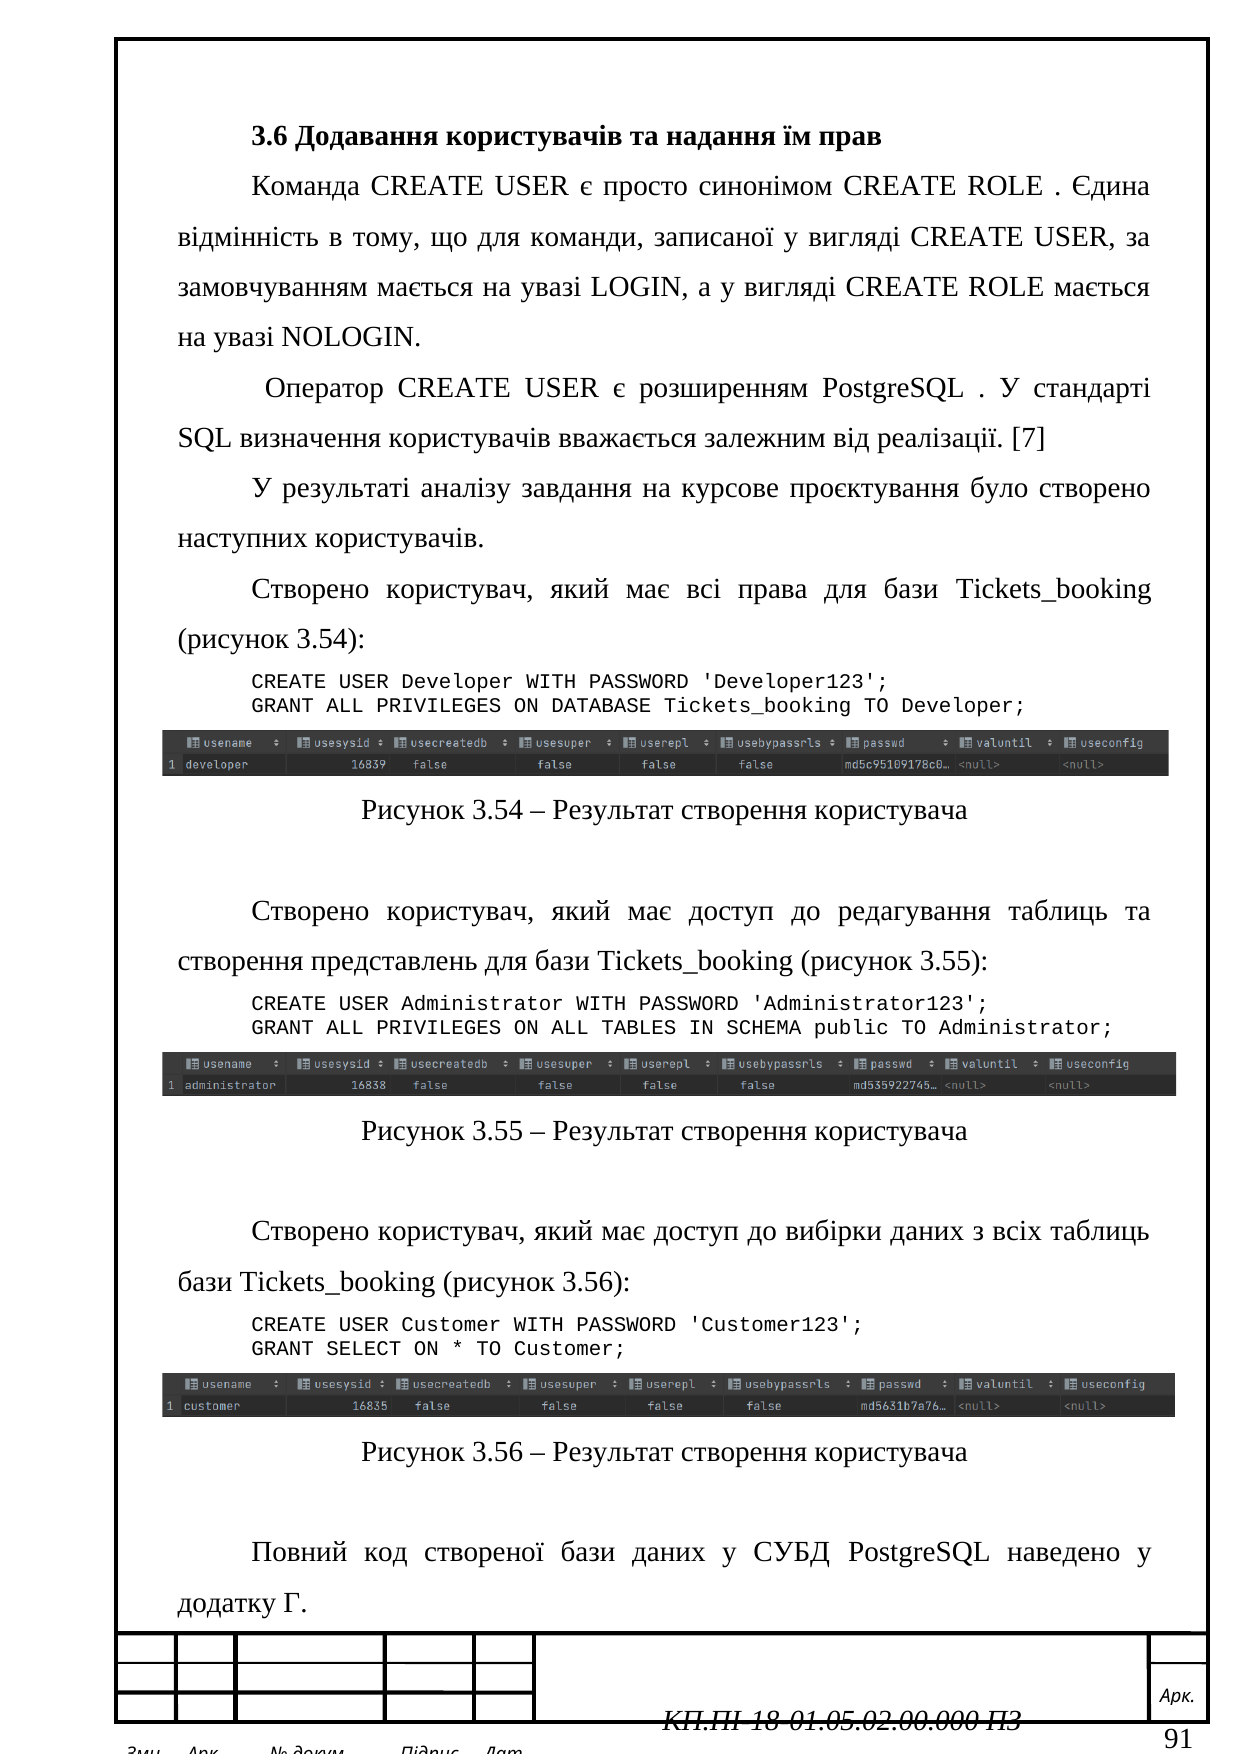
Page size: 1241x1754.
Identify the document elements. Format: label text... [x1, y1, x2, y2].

text Оператор CREATE USER є розширенням PostgreSQL . У стандарті SQL визначення користувачів вважається залежним від реалізації. [7] [177, 370, 1152, 453]
text 3.6 Додавання користувачів та надання їм прав [177, 118, 1152, 152]
text Команда CREATE USER є просто синонімом CREATE ROLE . Єдина відмінність в тому, що для команди, записаної у вигляді CREATE USER, за замовчуванням мається на увазі LOGIN, а у вигляді CREATE ROLE мається на увазі NOLOGIN. [177, 168, 1152, 353]
text CREATE USER Administrator WITH PASSWORD 'Administrator123'; [251, 993, 1152, 1017]
picture [162, 1373, 1175, 1417]
text GRANT ALL PRIVILEGES ON ALL TABLES IN SCHEMA public TO Administrator; [251, 1017, 1152, 1041]
text Створено користувач, який має всі права для бази Tickets_booking (рисунок 3.54): [177, 571, 1152, 655]
text CREATE USER Developer WITH PASSWORD 'Developer123'; [251, 672, 1152, 695]
text GRANT ALL PRIVILEGES ON DATABASE Tickets_booking TO Developer; [251, 695, 1152, 719]
text У результаті аналізу завдання на курсове проєктування було створено наступних користувачів. [177, 470, 1152, 554]
text CREATE USER Customer WITH PASSWORD 'Customer123'; [251, 1314, 1152, 1338]
text Створено користувач, який має доступ до вибірки даних з всіх таблиць бази Tickets_booking (рисунок 3.56): [177, 1213, 1152, 1297]
text Рисунок 3.56 – Результат створення користувача [177, 1434, 1152, 1467]
text Рисунок 3.54 – Результат створення користувача [177, 792, 1152, 826]
picture [162, 730, 1169, 776]
text Повний код створеної бази даних у СУБД PostgreSQL наведено у додатку Г. [177, 1534, 1152, 1618]
text Рисунок 3.55 – Результат створення користувача [177, 1113, 1152, 1146]
picture [162, 1052, 1177, 1096]
text GRANT SELECT ON * TO Customer; [251, 1338, 1152, 1361]
text Створено користувач, який має доступ до редагування таблиць та створення представлень для бази Tickets_booking (рисунок 3.55): [177, 893, 1152, 977]
